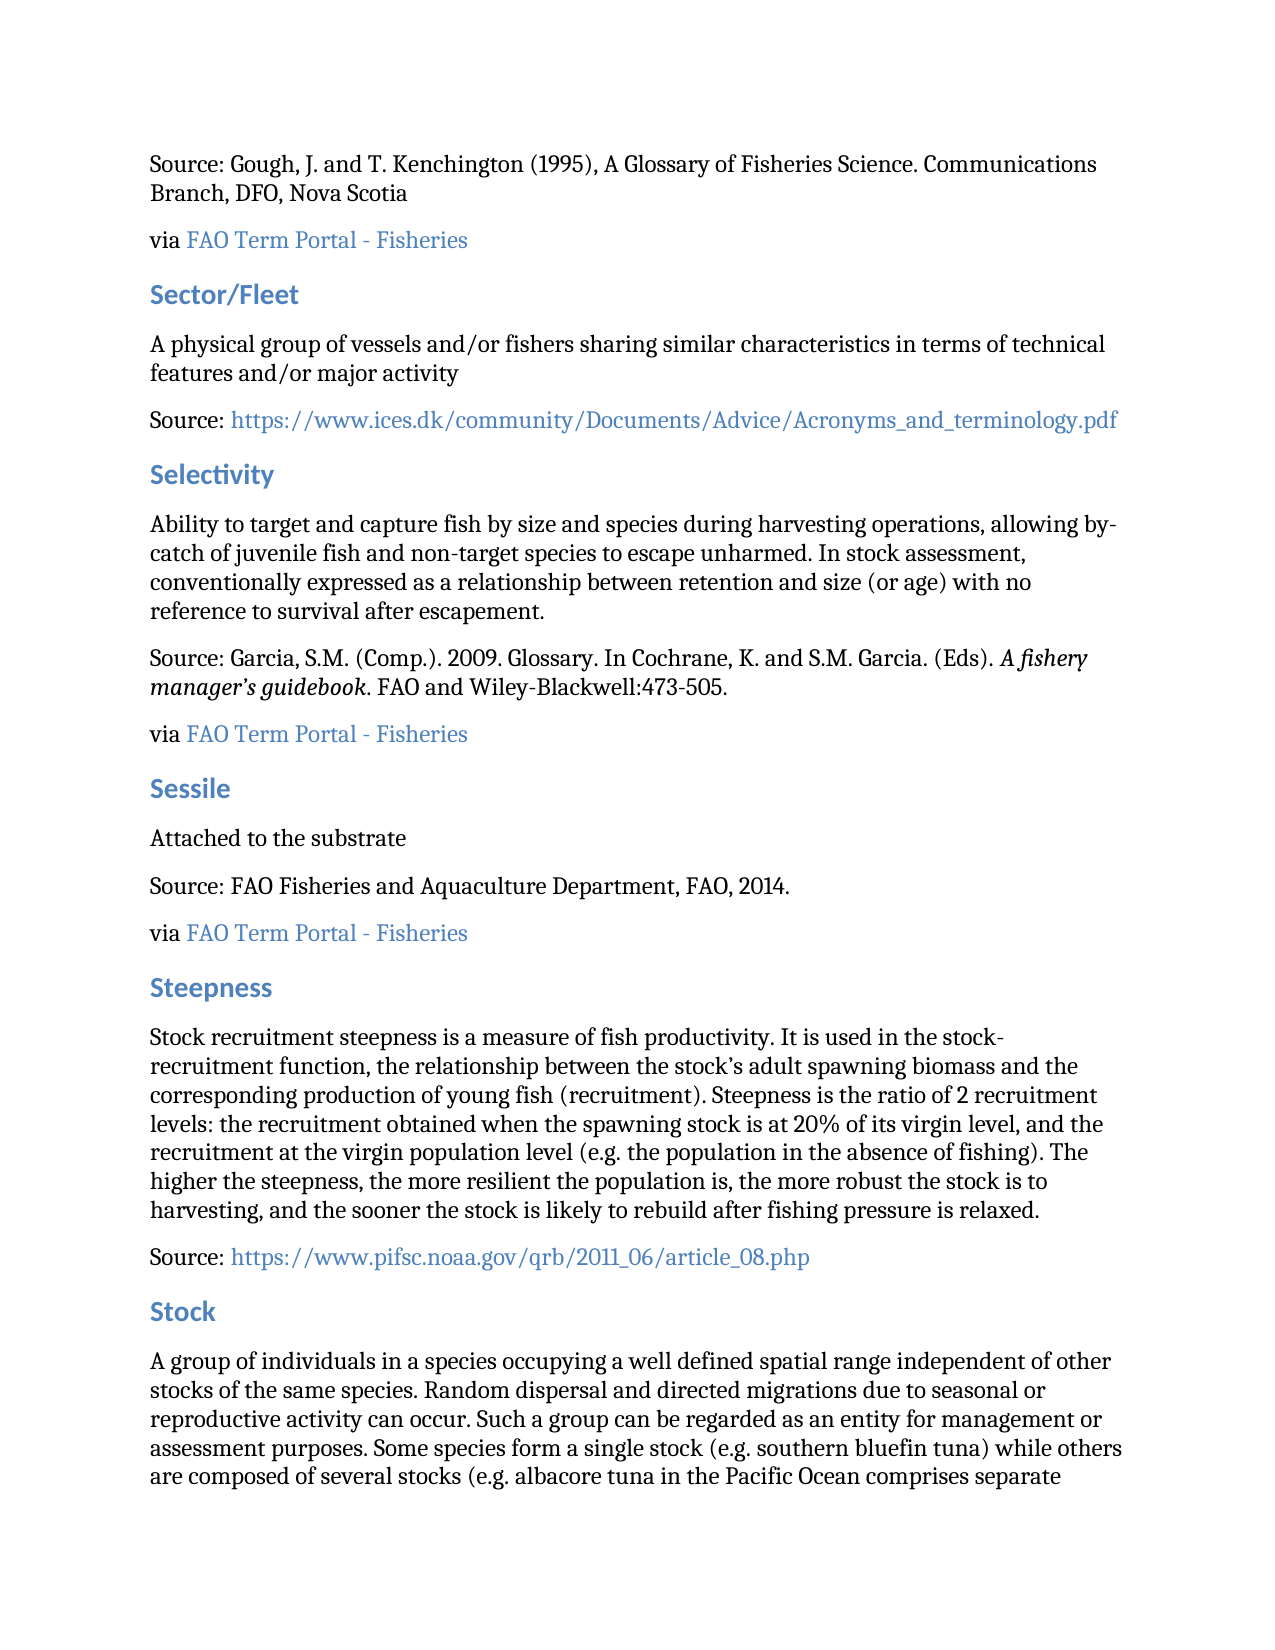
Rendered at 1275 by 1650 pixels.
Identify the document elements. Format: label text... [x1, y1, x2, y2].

text via FAO Term Portal - Fisheries [150, 226, 1125, 255]
text Ability to target and capture fish by size and species during harvesting operations, allowing by-catch of juvenile fish and non-target species to escape unharmed. In stock assessment, conventionally expressed as a relationship between retention and size (or age) with no reference to survival after escapement. [150, 510, 1125, 625]
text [150, 1347, 1125, 1491]
text Attached to the substrate [150, 824, 1125, 853]
text Source: https://www.pifsc.noaa.gov/qrb/2011_06/article_08.php [150, 1243, 1125, 1272]
text Source: Garcia, S.M. (Comp.). 2009. Glossary. In Cochrane, K. and S.M. Garcia. (Eds). A fishery manager’s guidebook. FAO and Wiley-Blackwell:473-505. [150, 644, 1125, 702]
subtitle Sector/Fleet [150, 276, 1125, 311]
subtitle Sessile [150, 770, 1125, 806]
text Source: FAO Fisheries and Aquaculture Department, FAO, 2014. [150, 872, 1125, 901]
subtitle Stock [150, 1293, 1125, 1328]
subtitle Selectivity [150, 456, 1125, 492]
text Source: https://www.ices.dk/community/Documents/Advice/Acronyms_and_terminology.pdf [150, 406, 1125, 435]
text via FAO Term Portal - Fisheries [150, 720, 1125, 749]
text via FAO Term Portal - Fisheries [150, 919, 1125, 948]
subtitle Steepness [150, 969, 1125, 1004]
text Stock recruitment steepness is a measure of fish productivity. It is used in the stock-recruitment function, the relationship between the stock’s adult spawning biomass and the corresponding production of young fish (recruitment). Steepness is the ratio of 2 recruitment levels: the recruitment obtained when the spawning stock is at 20% of its virgin level, and the recruitment at the virgin population level (e.g. the population in the absence of fishing). The higher the steepness, the more resilient the population is, the more robust the stock is to harvesting, and the sooner the stock is likely to rebuild after fishing pressure is relaxed. [150, 1023, 1125, 1224]
text Source: Gough, J. and T. Kenchington (1995), A Glossary of Fisheries Science. Communications Branch, DFO, Nova Scotia [150, 150, 1125, 207]
text A physical group of vessels and/or fishers sharing similar characteristics in terms of technical features and/or major activity [150, 330, 1125, 388]
